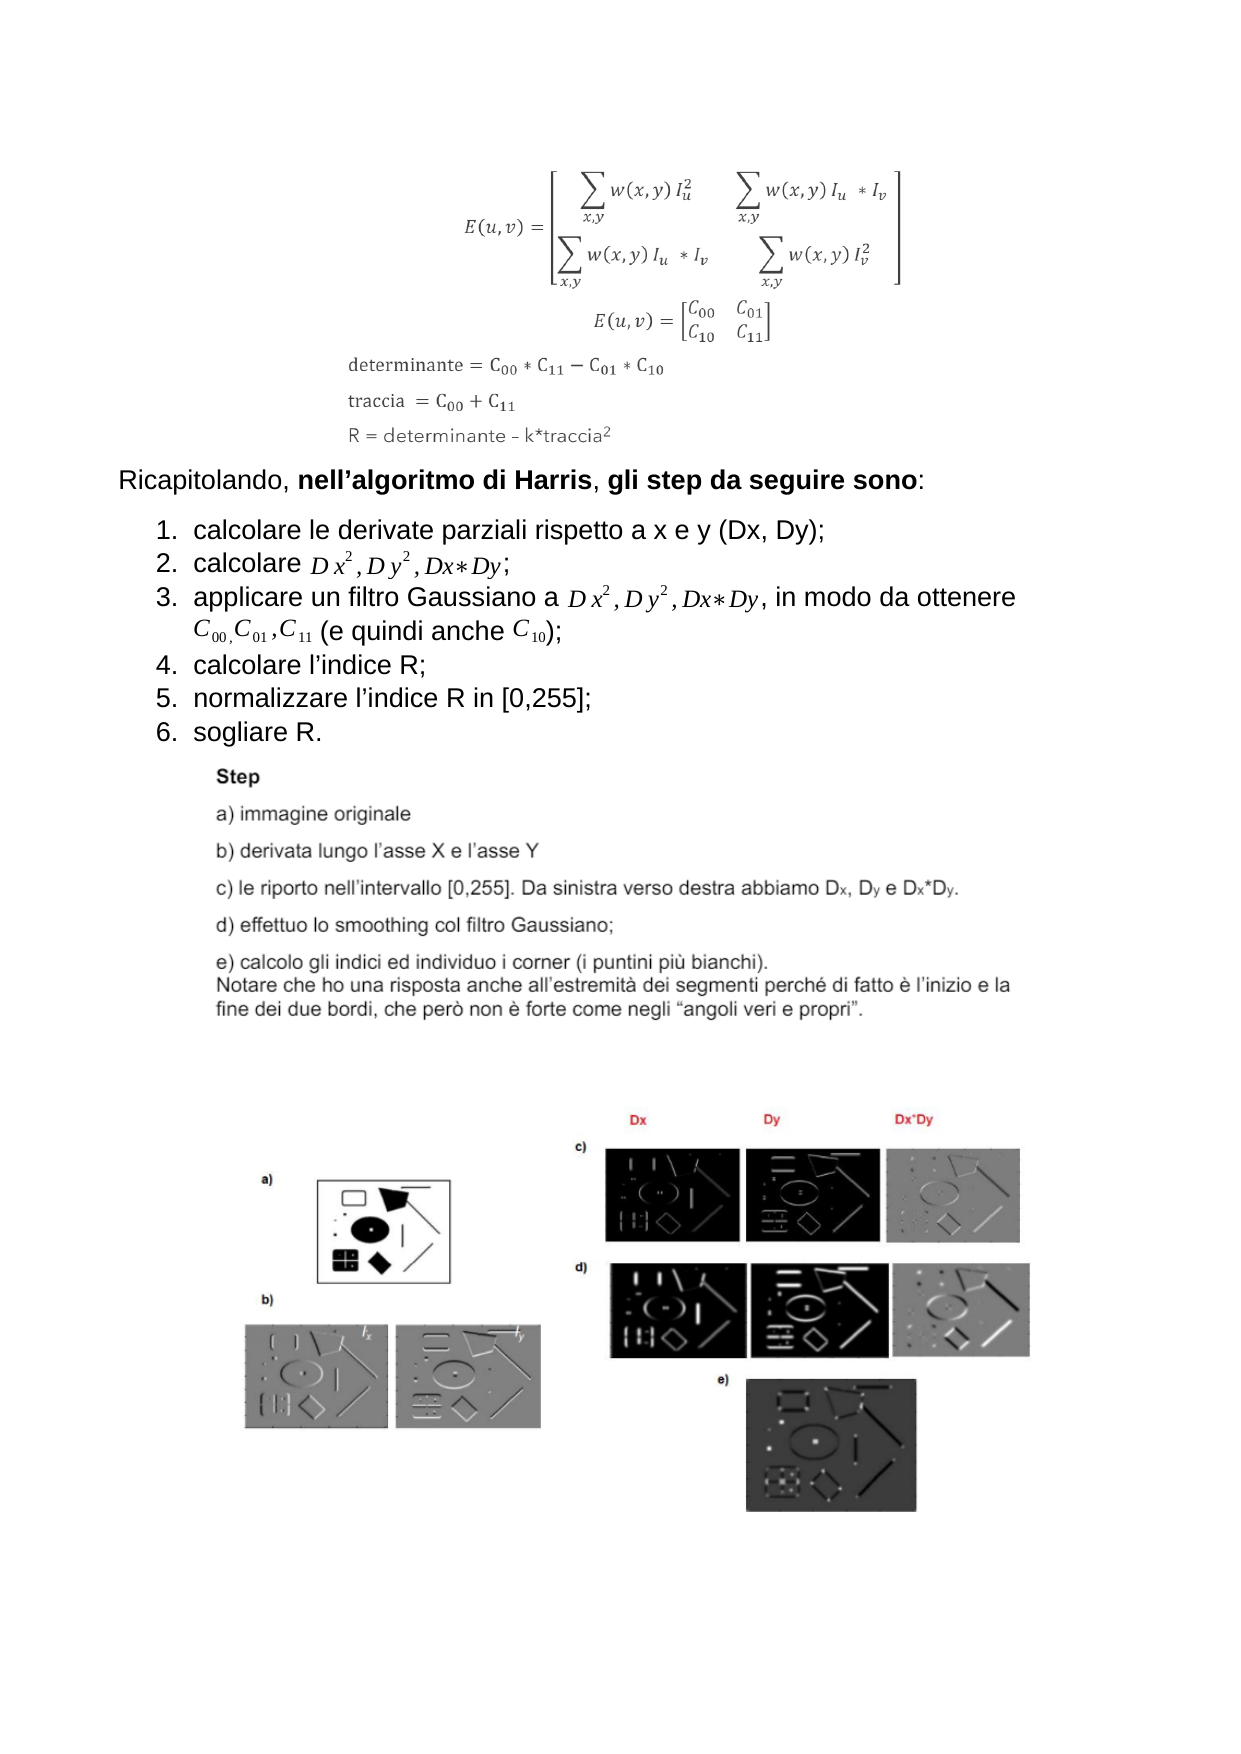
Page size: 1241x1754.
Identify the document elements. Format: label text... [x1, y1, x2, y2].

picture [208, 766, 1032, 1512]
text Ricapitolando, nell’algoritmo di Harris, gli step da seguire sono: [118, 464, 1122, 495]
list calcolare l’indice R; [156, 649, 1122, 680]
list calcolare le derivate parziali rispetto a x e y (Dx, Dy); [156, 514, 1122, 545]
list normalizzare l’indice R in [0,255]; [156, 682, 1122, 714]
list sogliare R. [156, 716, 1122, 747]
list calcolare ; [156, 547, 1122, 579]
list applicare un filtro Gaussiano a , in modo da ottenere (e quindi anche ); [156, 581, 1122, 646]
picture [338, 147, 902, 446]
